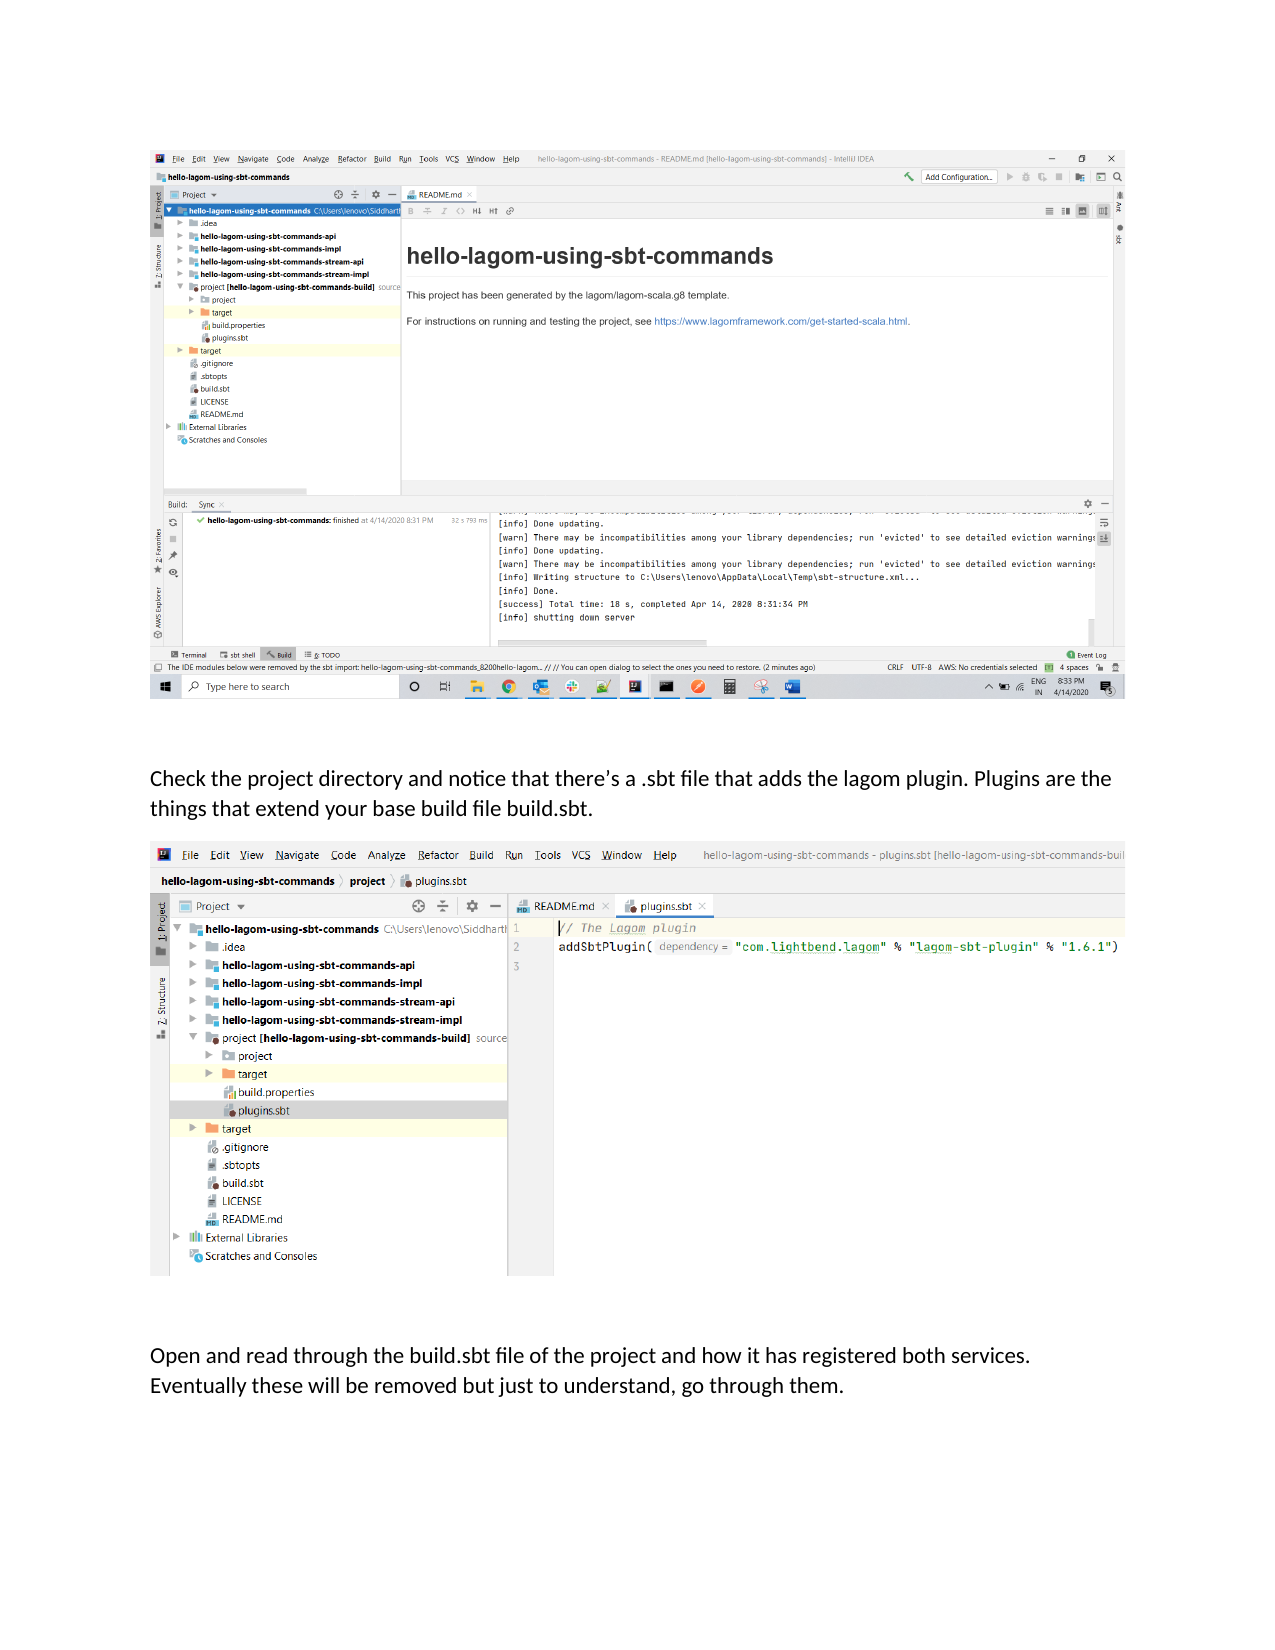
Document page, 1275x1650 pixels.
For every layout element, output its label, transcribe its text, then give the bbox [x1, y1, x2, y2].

text Check the project directory and notice that there’s a .sbt file that adds the lagom plugin. Plugins are the things that extend your base build file build.sbt. [150, 764, 1125, 822]
picture [150, 841, 1125, 1276]
text Open and read through the build.sbt file of the project and how it has registered both services. Eventually these will be removed but just to understand, go through them. [150, 1341, 1125, 1399]
picture [150, 150, 1125, 699]
